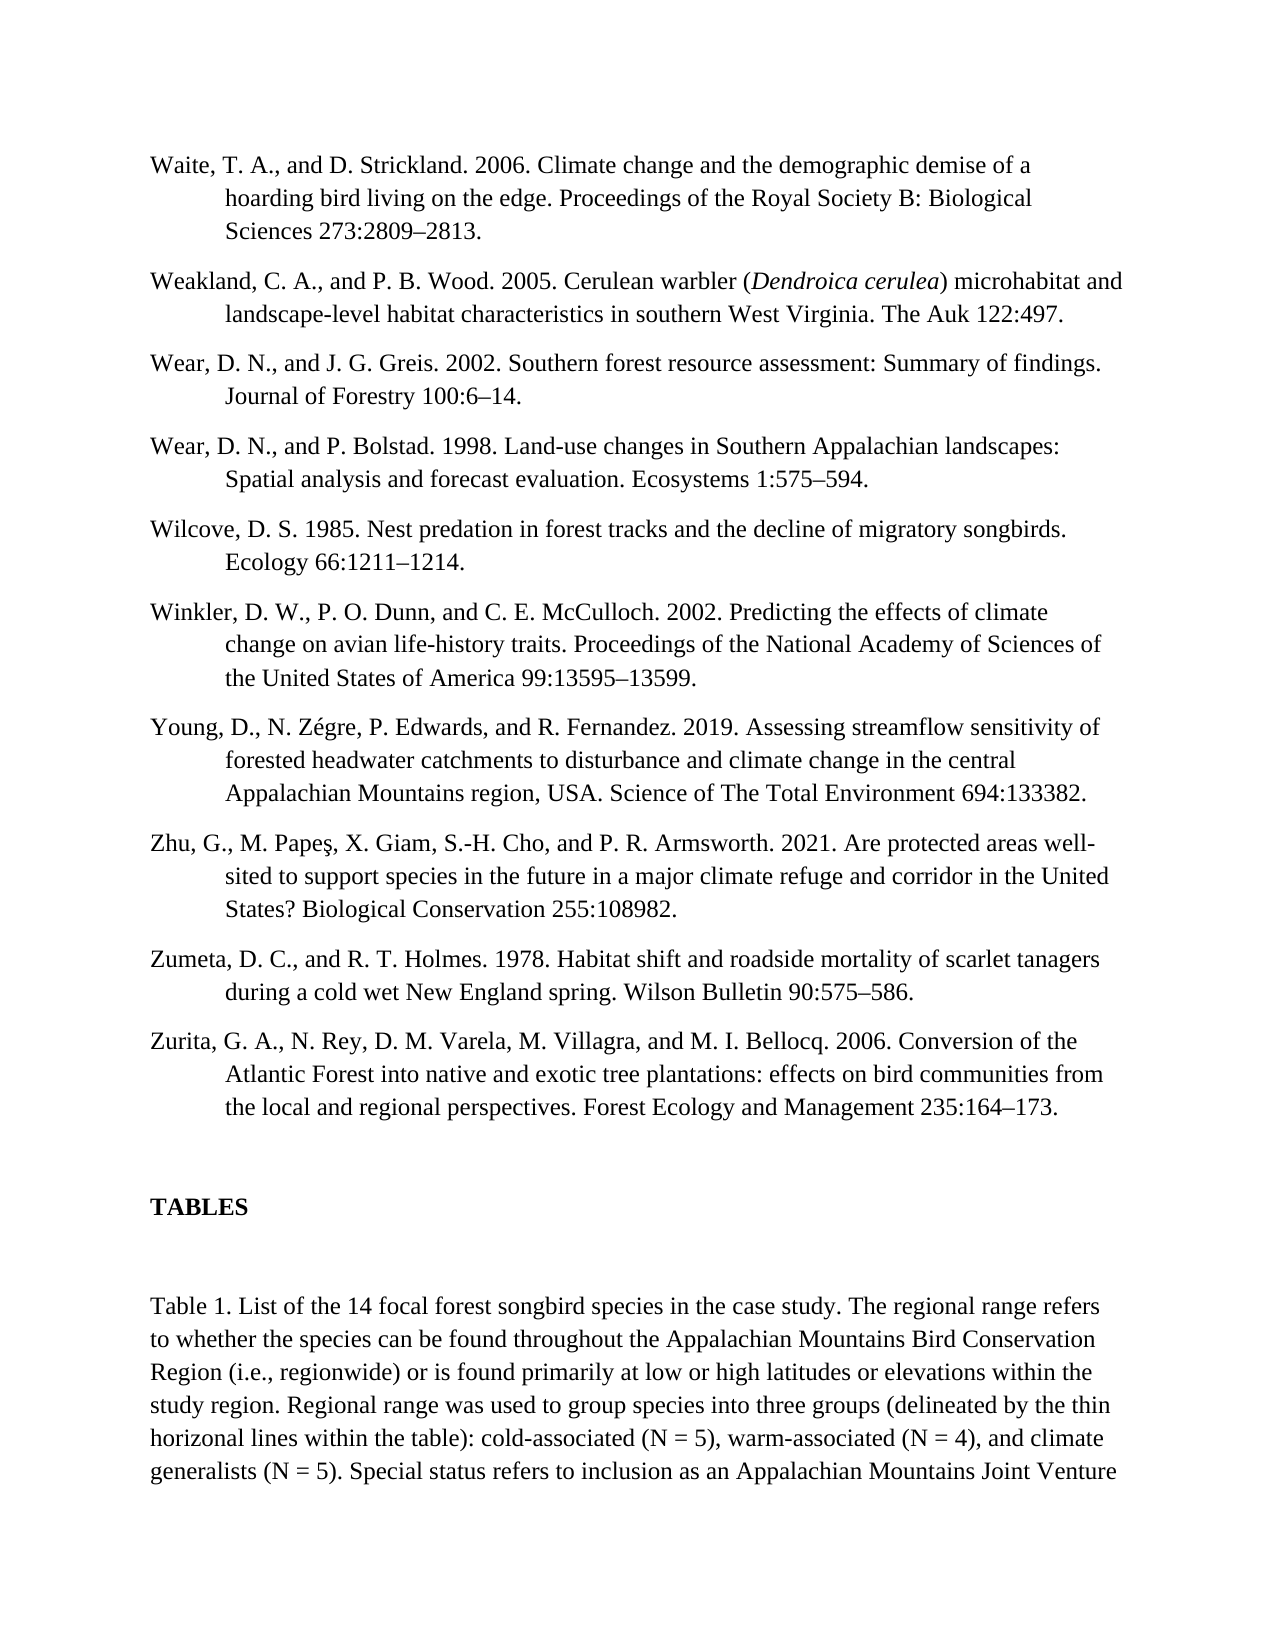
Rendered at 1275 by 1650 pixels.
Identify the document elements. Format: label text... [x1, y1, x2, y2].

text Wilcove, D. S. 1985. Nest predation in forest tracks and the decline of migratory songbirds. Ecology 66:1211–1214. [150, 514, 1125, 576]
text Waite, T. A., and D. Strickland. 2006. Climate change and the demographic demise of a hoarding bird living on the edge. Proceedings of the Royal Society B: Biological Sciences 273:2809–2813. [150, 150, 1125, 245]
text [150, 1291, 1125, 1485]
text Zhu, G., M. Papeş, X. Giam, S.-H. Cho, and P. R. Armsworth. 2021. Are protected areas well-sited to support species in the future in a major climate refuge and corridor in the United States? Biological Conservation 255:108982. [150, 828, 1125, 923]
text Weakland, C. A., and P. B. Wood. 2005. Cerulean warbler (Dendroica cerulea) microhabitat and landscape-level habitat characteristics in southern West Virginia. The Auk 122:497. [150, 266, 1125, 327]
text Zurita, G. A., N. Rey, D. M. Varela, M. Villagra, and M. I. Bellocq. 2006. Conversion of the Atlantic Forest into native and exotic tree plantations: effects on bird communities from the local and regional perspectives. Forest Ecology and Management 235:164–173. [150, 1026, 1125, 1121]
text Winkler, D. W., P. O. Dunn, and C. E. McCulloch. 2002. Predicting the effects of climate change on avian life-history traits. Proceedings of the National Academy of Sciences of the United States of America 99:13595–13599. [150, 597, 1125, 691]
text Tables [150, 1192, 1125, 1221]
text Young, D., N. Zégre, P. Edwards, and R. Fernandez. 2019. Assessing streamflow sensitivity of forested headwater catchments to disturbance and climate change in the central Appalachian Mountains region, USA. Science of The Total Environment 694:133382. [150, 712, 1125, 807]
text Wear, D. N., and J. G. Greis. 2002. Southern forest resource assessment: Summary of findings. Journal of Forestry 100:6–14. [150, 348, 1125, 410]
text Wear, D. N., and P. Bolstad. 1998. Land-use changes in Southern Appalachian landscapes: Spatial analysis and forecast evaluation. Ecosystems 1:575–594. [150, 431, 1125, 493]
text Zumeta, D. C., and R. T. Holmes. 1978. Habitat shift and roadside mortality of scarlet tanagers during a cold wet New England spring. Wilson Bulletin 90:575–586. [150, 944, 1125, 1006]
